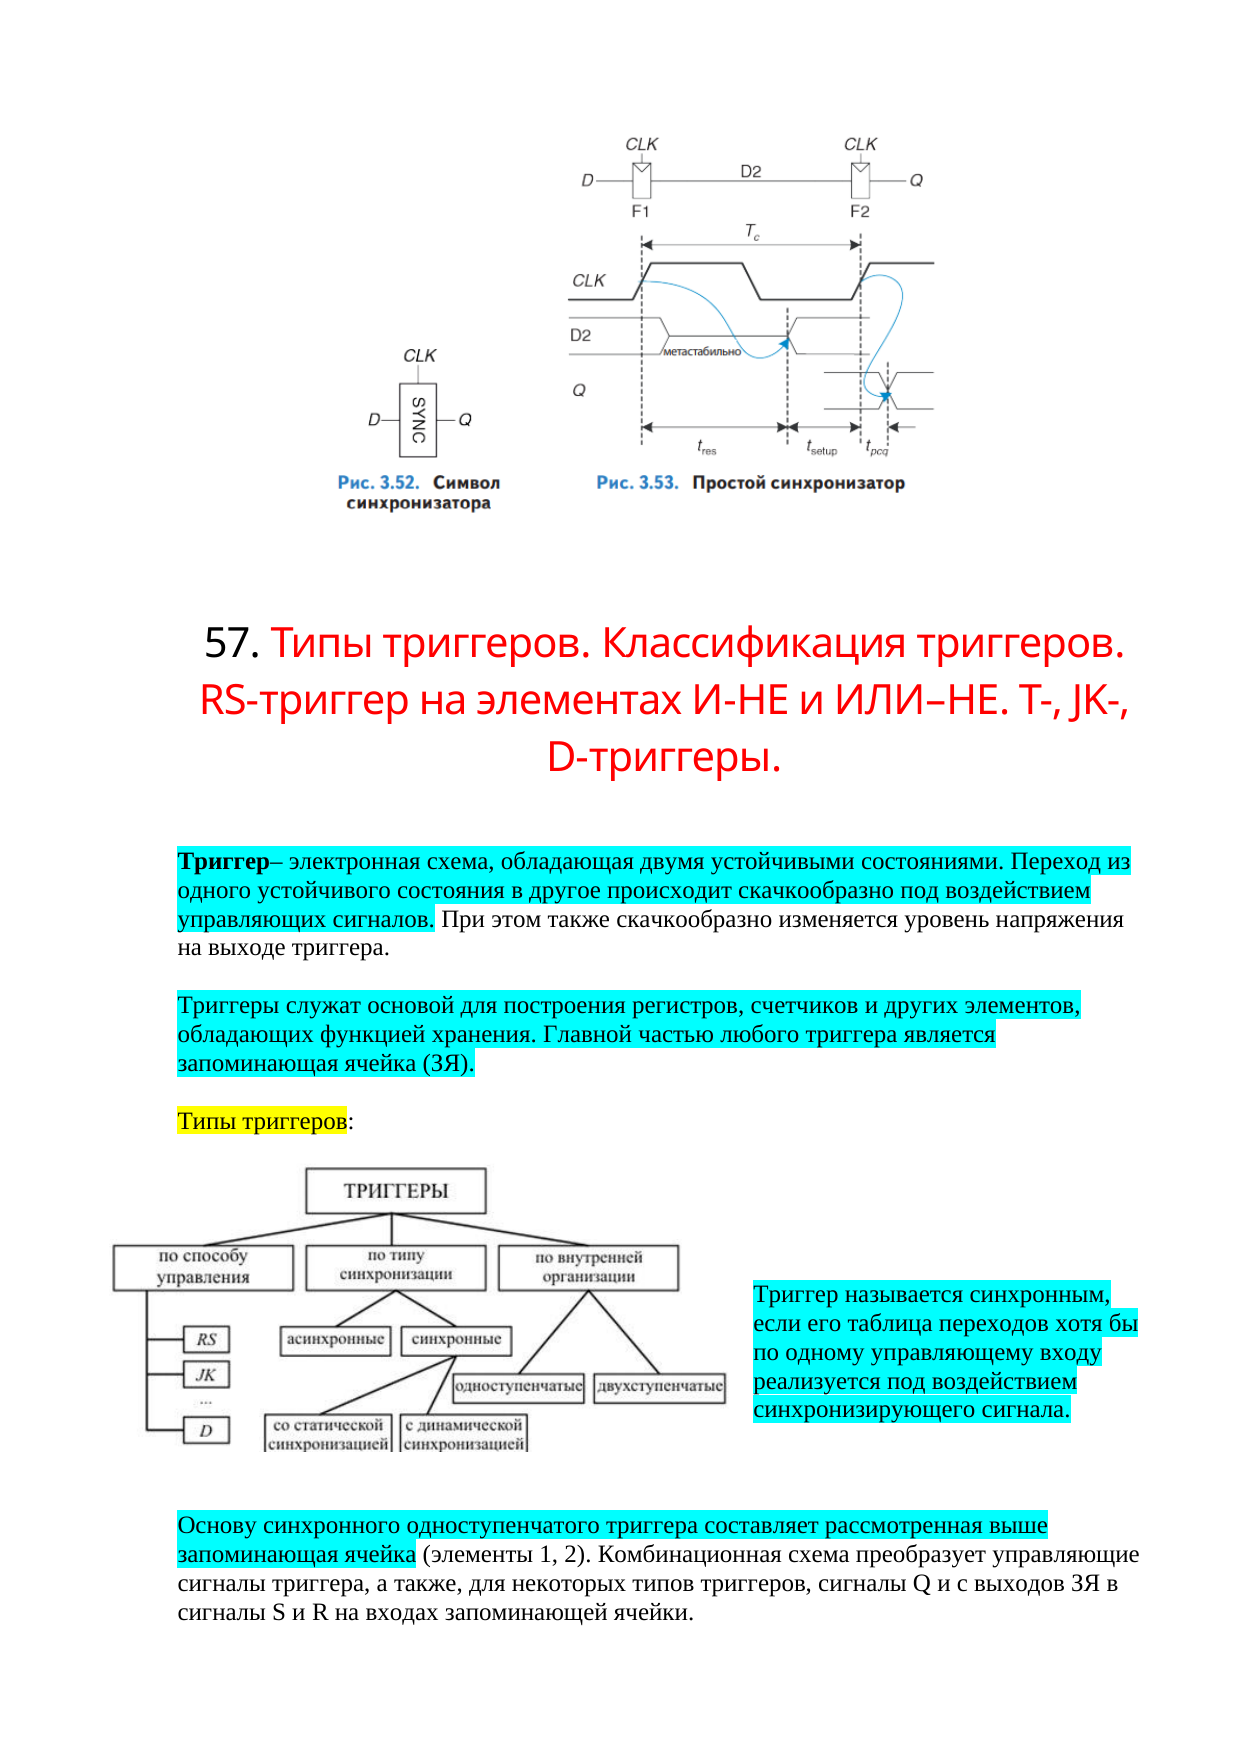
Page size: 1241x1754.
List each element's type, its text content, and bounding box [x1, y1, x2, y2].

text Типы триггеров: [347, 1106, 1152, 1134]
text Триггер называется синхронным, если его таблица переходов хотя бы по одному управляющему входу реализуется под воздействием синхронизирующего сигнала. [735, 1279, 1152, 1423]
text Основу синхронного одноступенчатого триггера составляет рассмотренная выше запоминающая ячейка (элементы 1, 2). Комбинационная схема преобразует управляющие сигналы триггера, а также, для некоторых типов триггеров, сигналы Q и с выходов ЗЯ в сигналы S и R на входах запоминающей ячейки. [177, 1510, 1152, 1625]
text Триггер– электронная схема, обладающая двумя устойчивыми состояниями. Переход из одного устойчивого состояния в другое происходит скачкообразно под воздействием управляющих сигналов. При этом также скачкообразно изменяется уровень напряжения на выходе триггера. [177, 846, 1152, 961]
picture [109, 1146, 735, 1452]
title 57. Типы триггеров. Классификация триггеров. RS-триггер на элементах И-НЕ и ИЛИ–НЕ. T-, JK-, D-триггеры. [177, 613, 1152, 783]
text Триггеры служат основой для построения регистров, счетчиков и других элементов, обладающих функцией хранения. Главной частью любого триггера является запоминающая ячейка (ЗЯ). [475, 990, 1152, 1077]
picture [289, 119, 949, 519]
